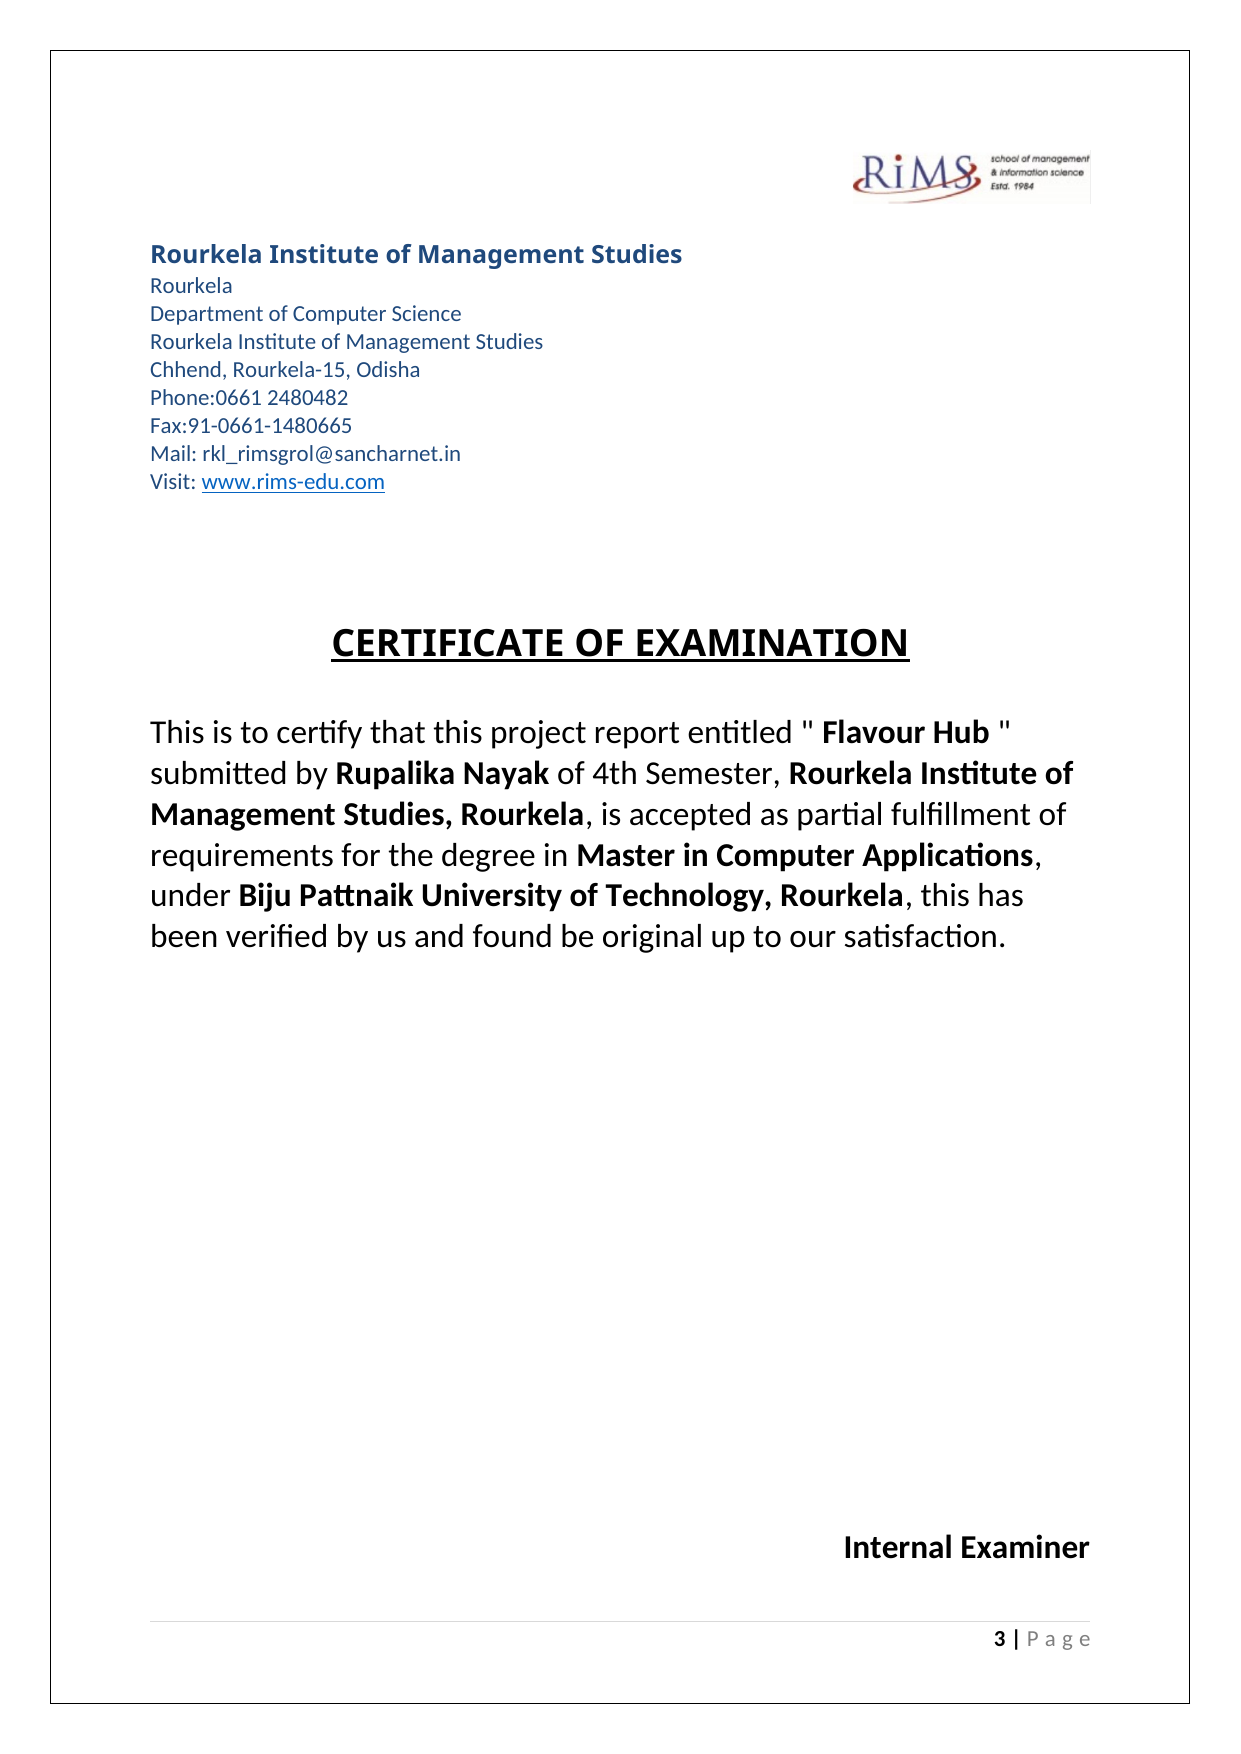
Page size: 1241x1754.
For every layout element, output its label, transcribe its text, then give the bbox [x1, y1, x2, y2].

text Phone:0661 2480482 [150, 383, 1090, 411]
text CERTIFICATE OF EXAMINATION [150, 616, 1090, 667]
text Rourkela Institute of Management Studies [150, 237, 1090, 271]
text Mail: rkl_rimsgrol@sancharnet.in [150, 439, 1090, 467]
text Rourkela [150, 271, 1090, 299]
text Fax:91-0661-1480665 [150, 411, 1090, 439]
text Department of Computer Science [150, 299, 1090, 327]
text Chhend, Rourkela-15, Odisha [150, 355, 1090, 383]
text This is to certify that this project report entitled " Flavour Hub " submitted by Rupalika Nayak of 4th Semester, Rourkela Institute of Management Studies, Rourkela, is accepted as partial fulfillment of requirements for the degree in Master in Computer Applications, under Biju Pattnaik University of Technology, Rourkela, this has been verified by us and found be original up to our satisfaction. [150, 711, 1090, 956]
text Visit: www.rims-edu.com [150, 467, 1090, 495]
text Internal Examiner [150, 1526, 1090, 1567]
text Rourkela Institute of Management Studies [150, 327, 1090, 355]
picture [852, 150, 1091, 204]
